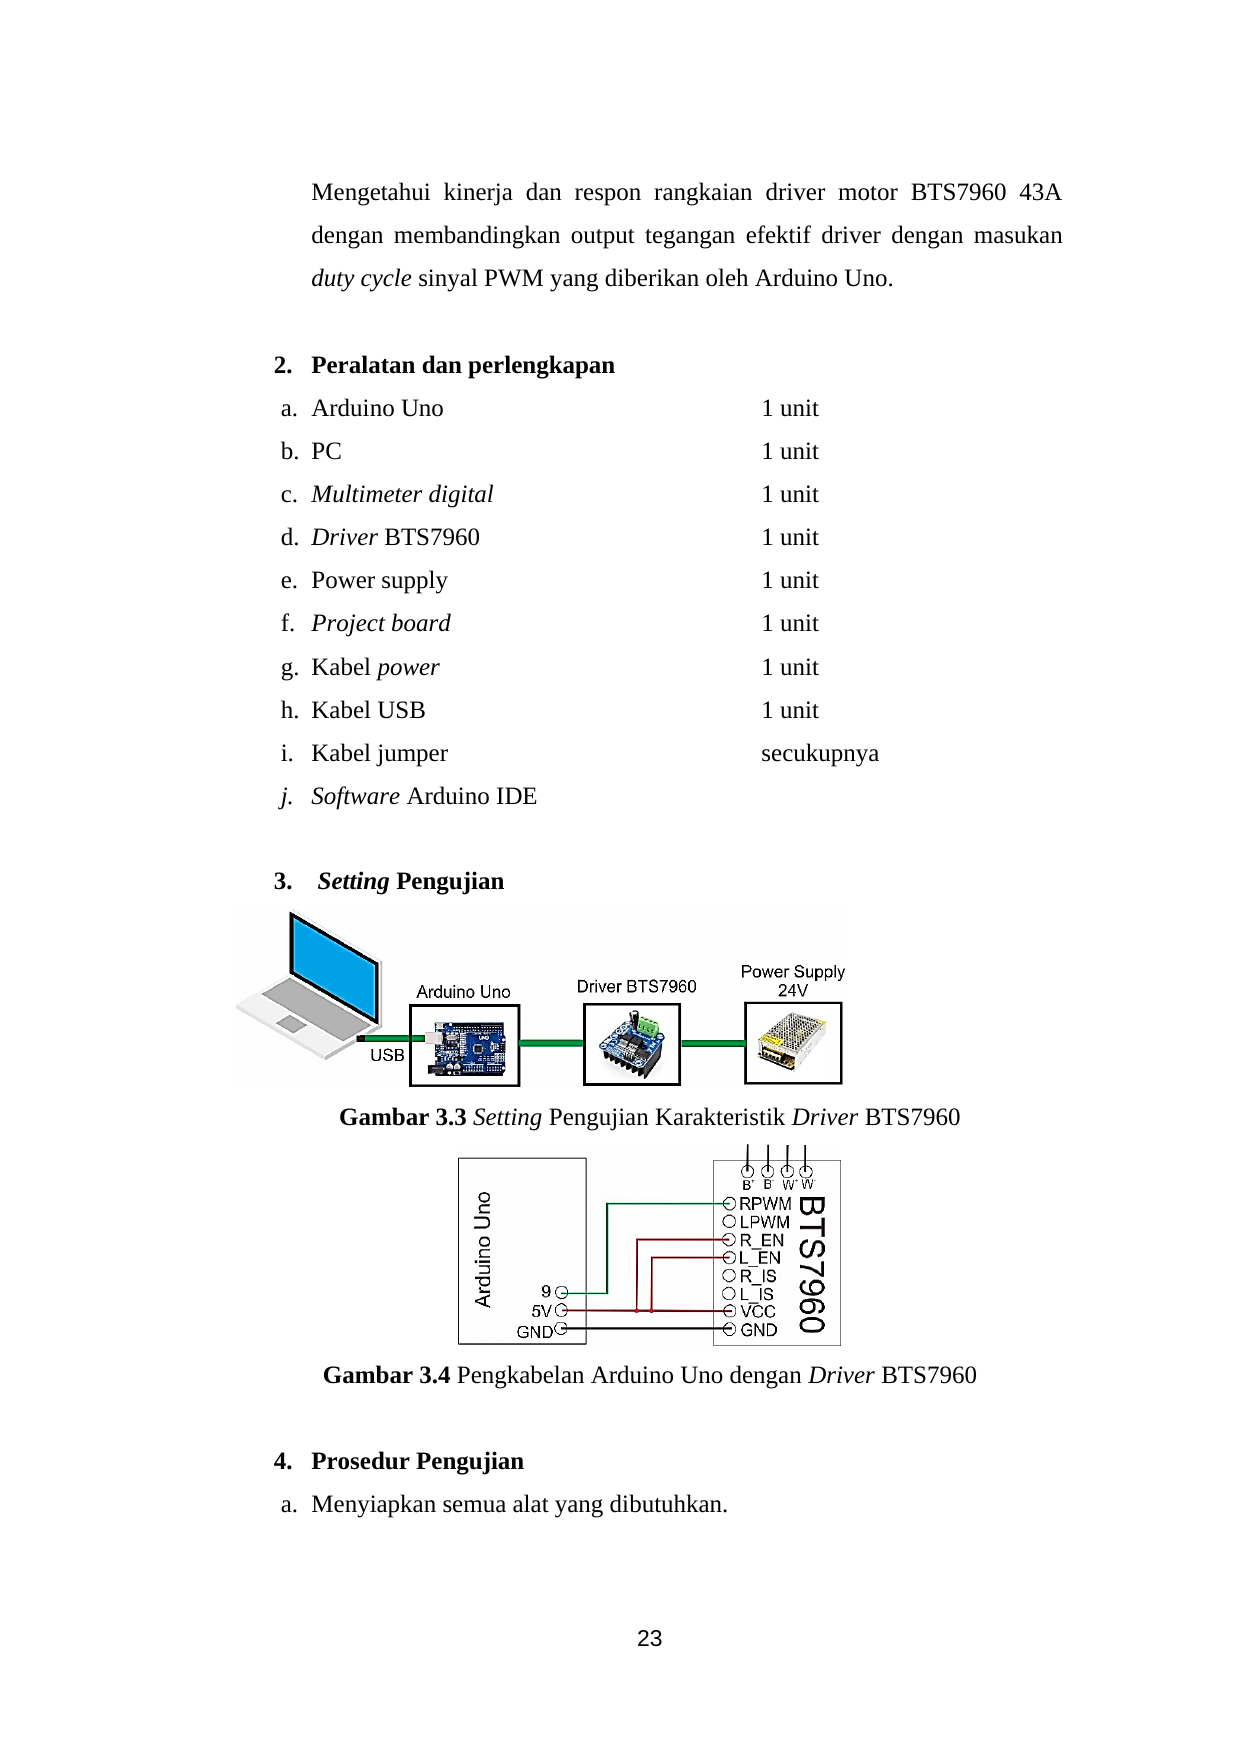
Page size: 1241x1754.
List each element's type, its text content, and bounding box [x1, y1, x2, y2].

picture [458, 1144, 841, 1346]
list Project board 1 unit [266, 608, 1063, 637]
list Driver BTS7960 1 unit [266, 522, 1063, 551]
list Kabel jumper secukupnya [266, 738, 1063, 767]
list Power supply 1 unit [266, 565, 1063, 594]
list Multimeter digital 1 unit [266, 479, 1063, 508]
list Menyiapkan semua alat yang dibutuhkan. [266, 1489, 1063, 1518]
list Peralatan dan perlengkapan [274, 350, 1063, 378]
list PC 1 unit [266, 436, 1063, 465]
picture [236, 909, 845, 1087]
text Gambar 3.4 Pengkabelan Arduino Uno dengan Driver BTS7960 [236, 1360, 1063, 1388]
list Software Arduino IDE [266, 781, 1063, 810]
list Kabel power 1 unit [266, 652, 1063, 680]
list Prosedur Pengujian [274, 1446, 1063, 1475]
text Gambar 3.3 Setting Pengujian Karakteristik Driver BTS7960 [236, 1102, 1063, 1131]
list Arduino Uno 1 unit [266, 393, 1063, 422]
list Mengetahui kinerja dan respon rangkaian driver motor BTS7960 43A dengan membandingkan output tegangan efektif driver dengan masukan duty cycle sinyal PWM yang diberikan oleh Arduino Uno. [311, 177, 1063, 292]
list Setting Pengujian [274, 866, 1063, 895]
list Kabel USB 1 unit [266, 695, 1063, 723]
